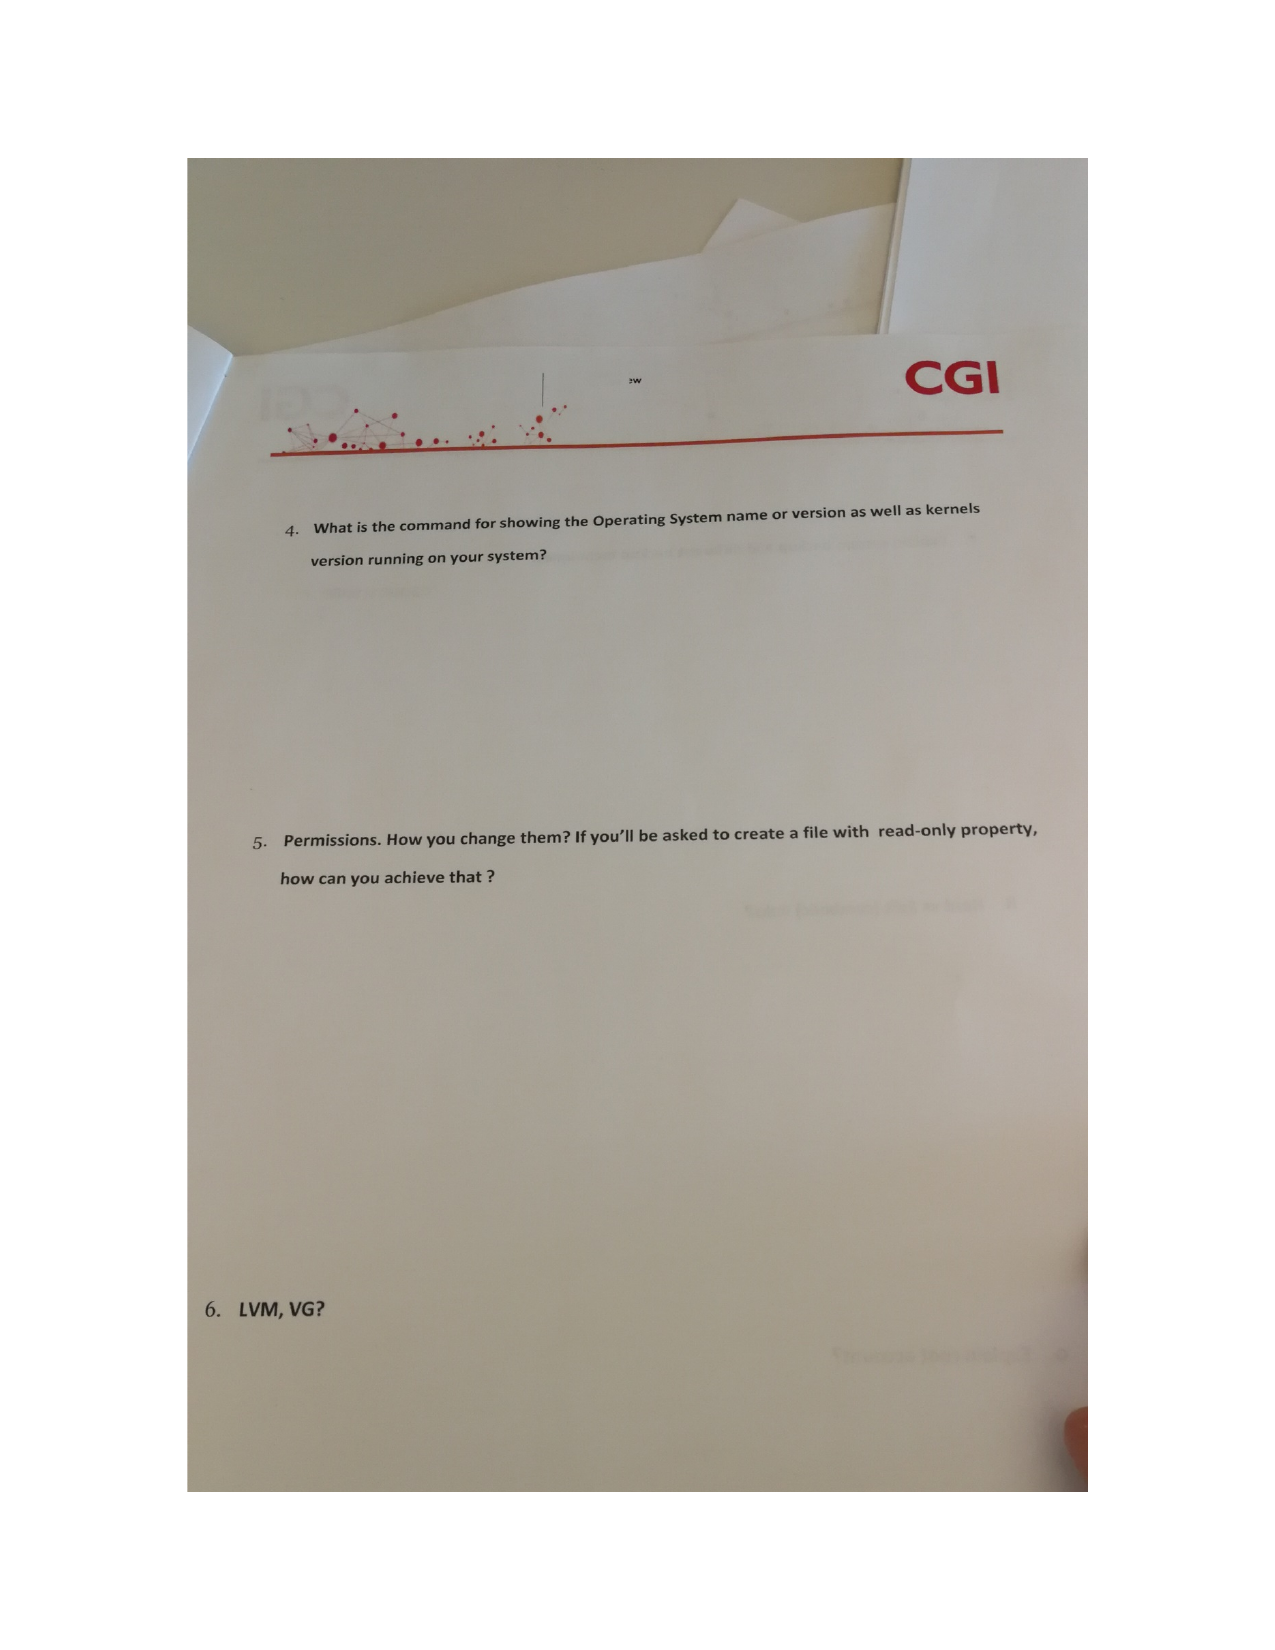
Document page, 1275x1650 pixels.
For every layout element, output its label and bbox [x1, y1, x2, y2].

picture [187, 158, 1088, 1492]
